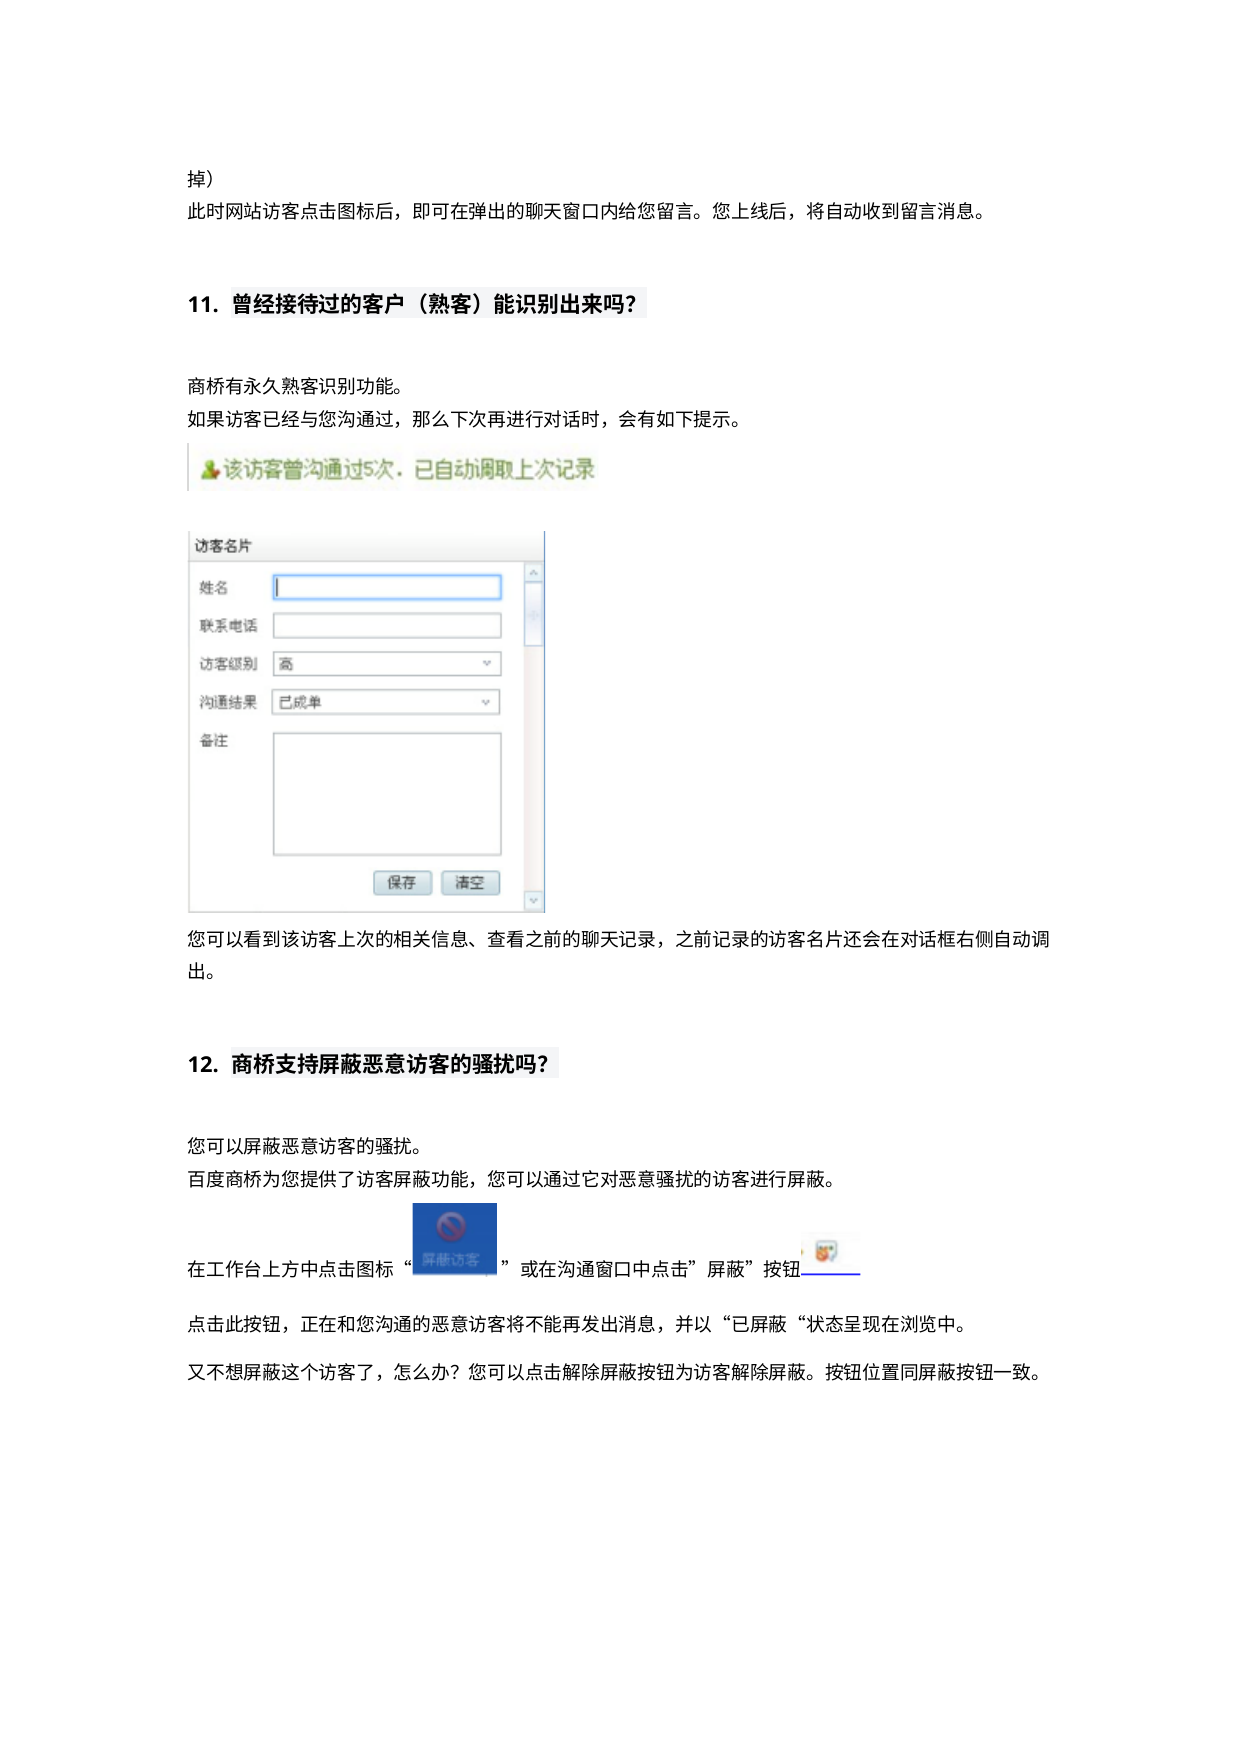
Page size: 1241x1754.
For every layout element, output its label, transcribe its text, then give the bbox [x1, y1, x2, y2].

subtitle 商桥支持屏蔽恶意访客的骚扰吗？ [187, 1046, 1053, 1079]
subtitle 曾经接待过的客户（熟客）能识别出来吗？ [187, 287, 1053, 319]
text 点击此按钮，正在和您沟通的恶意访客将不能再发出消息，并以“已屏蔽“状态呈现在浏览中。 [187, 1307, 1053, 1340]
text 又不想屏蔽这个访客了，怎么办？您可以点击解除屏蔽按钮为访客解除屏蔽。按钮位置同屏蔽按钮一致。 [187, 1355, 1053, 1420]
text 商桥有永久熟客识别功能。 如果访客已经与您沟通过，那么下次再进行对话时，会有如下提示。 [187, 369, 1053, 434]
picture [187, 531, 546, 913]
picture [801, 1223, 861, 1277]
picture [187, 443, 599, 491]
picture [412, 1203, 497, 1277]
text 您可以屏蔽恶意访客的骚扰。 百度商桥为您提供了访客屏蔽功能，您可以通过它对恶意骚扰的访客进行屏蔽。 在工作台上方中点击图标“ ”或在沟通窗口中点击”屏蔽”按钮 [187, 1129, 1053, 1292]
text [187, 162, 1053, 227]
